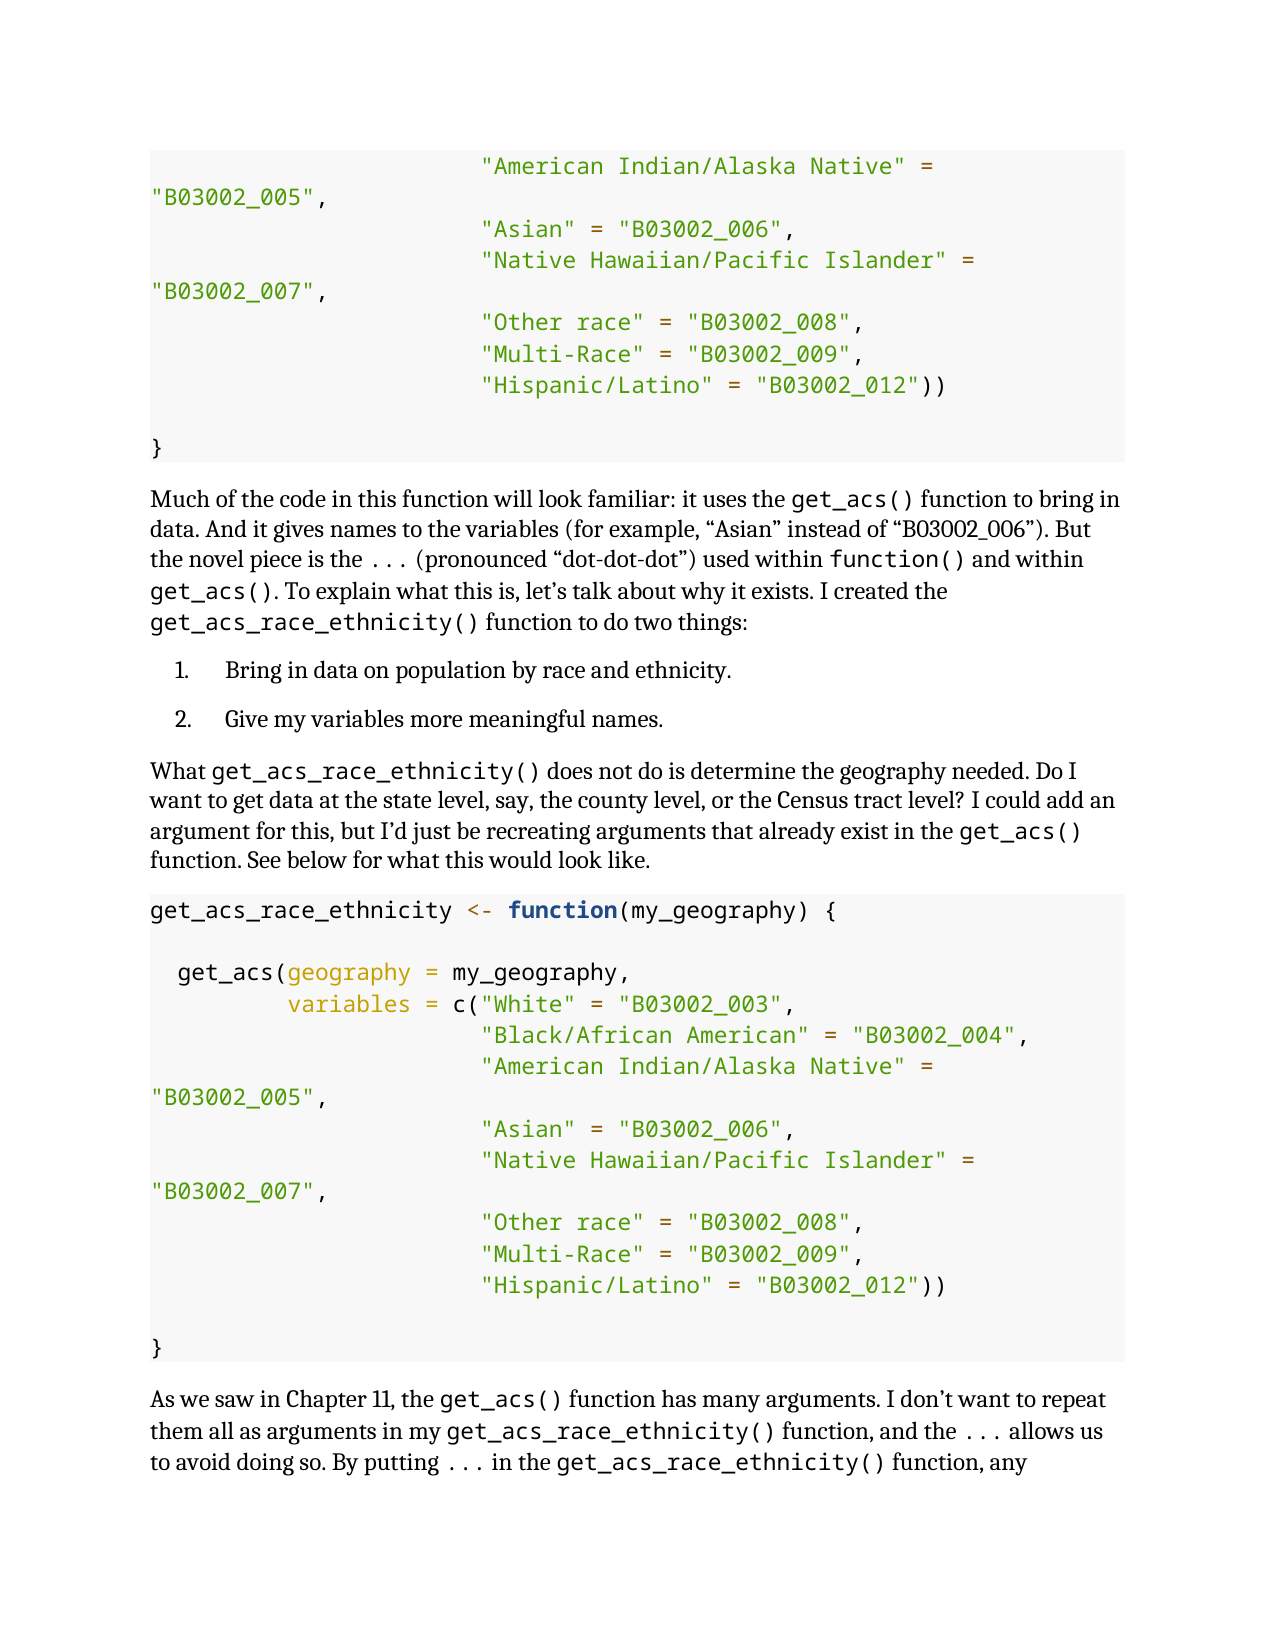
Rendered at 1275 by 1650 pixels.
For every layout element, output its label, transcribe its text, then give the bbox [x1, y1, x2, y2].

list Give my variables more meaningful names. [175, 705, 1125, 734]
text get_acs_race_ethnicity <- function(my_geography) { get_acs(geography = my_geography, variables = c("White" = "B03002_003", "Black/African American" = "B03002_004", "American Indian/Alaska Native" = "B03002_005", "Asian" = "B03002_006", "Native Hawaiian/Pacific Islander" = "B03002_007", "Other race" = "B03002_008", "Multi-Race" = "B03002_009", "Hispanic/Latino" = "B03002_012")) } [150, 894, 1125, 1362]
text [150, 150, 1125, 462]
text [150, 1383, 1125, 1477]
text What get_acs_race_ethnicity() does not do is determine the geography needed. Do I want to get data at the state level, say, the county level, or the Census tract level? I could add an argument for this, but I’d just be recreating arguments that already exist in the get_acs() function. See below for what this would look like. [150, 755, 1125, 875]
text Much of the code in this function will look familiar: it uses the get_acs() function to bring in data. And it gives names to the variables (for example, “Asian” instead of “B03002_006”). But the novel piece is the ... (pronounced “dot-dot-dot”) used within function() and within get_acs(). To explain what this is, let’s talk about why it exists. I created the get_acs_race_ethnicity() function to do two things: [150, 483, 1125, 637]
list Bring in data on population by race and ethnicity. [175, 656, 1125, 684]
